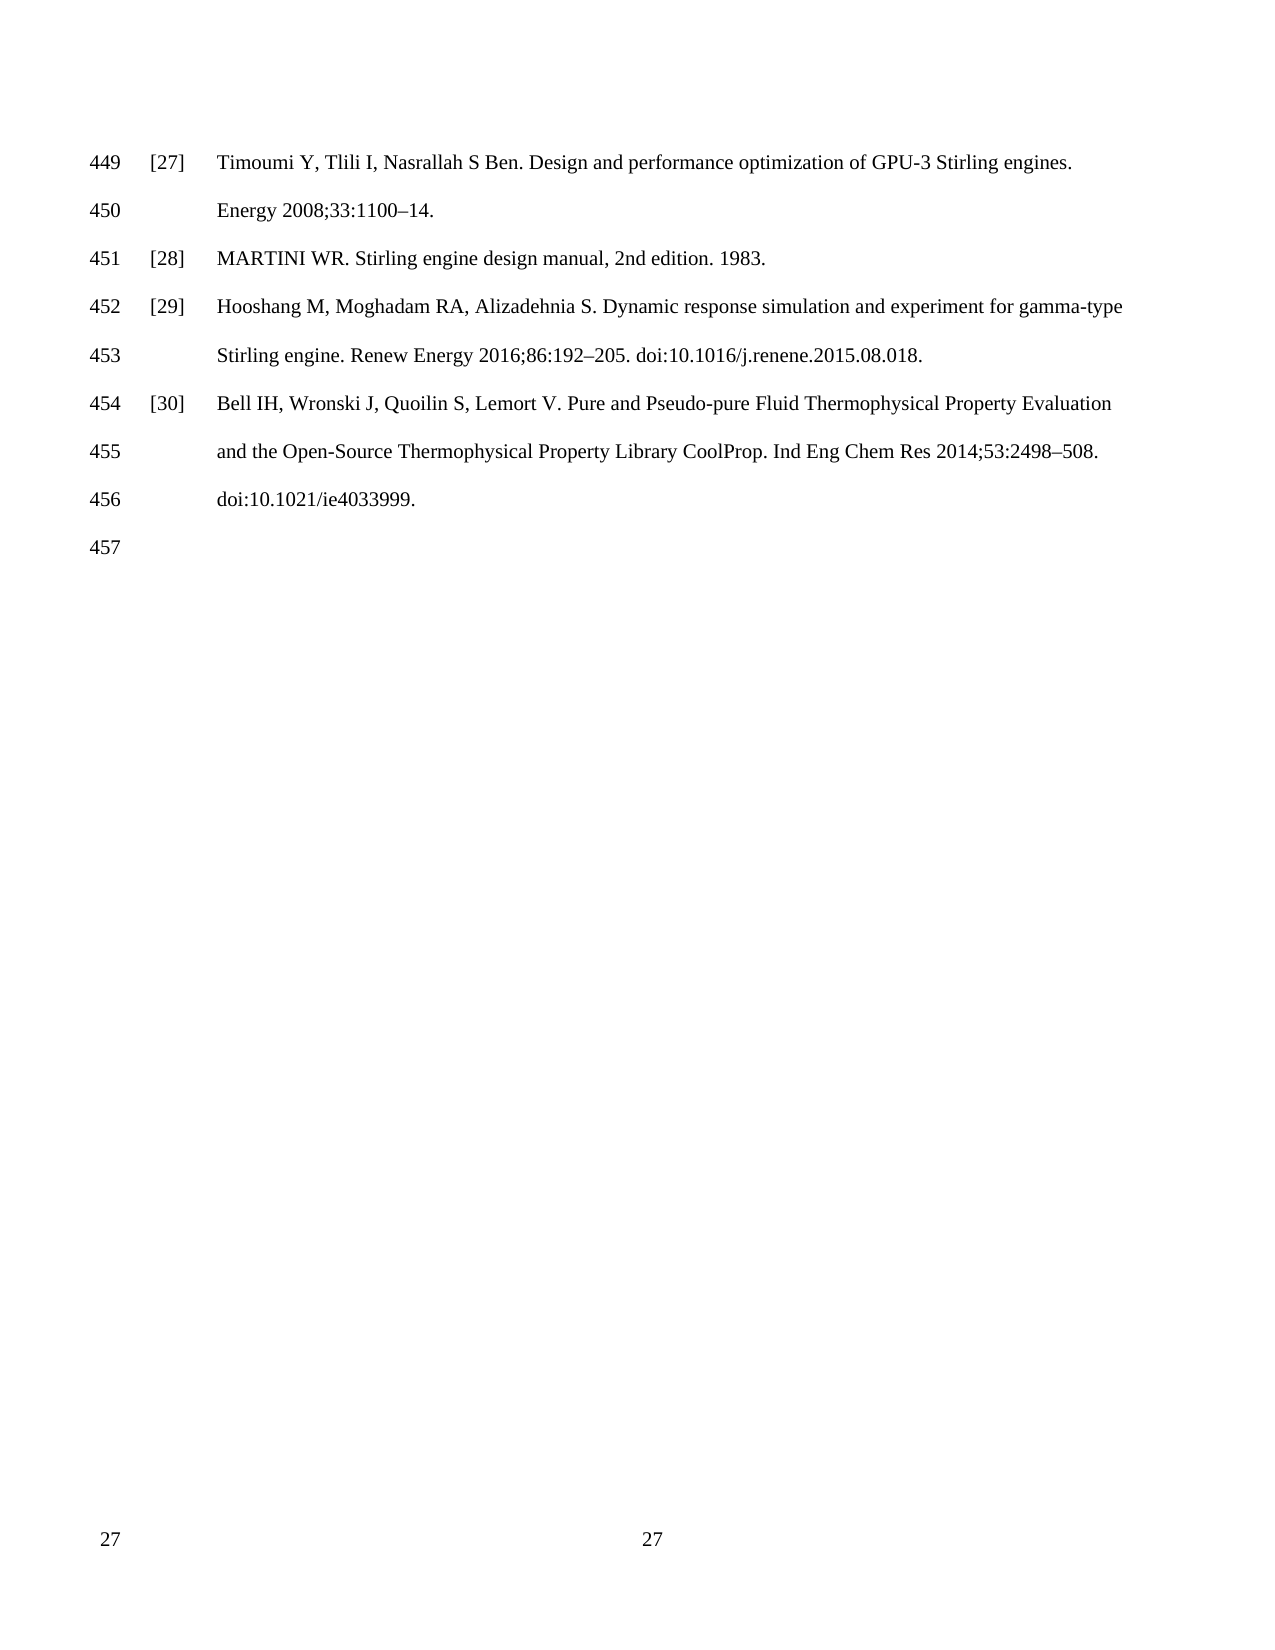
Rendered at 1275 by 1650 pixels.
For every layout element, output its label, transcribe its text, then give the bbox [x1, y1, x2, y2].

text [27] Timoumi Y, Tlili I, Nasrallah S Ben. Design and performance optimization of GPU-3 Stirling engines. Energy 2008;33:1100–14. [150, 150, 1125, 222]
text [28] MARTINI WR. Stirling engine design manual, 2nd edition. 1983. [150, 246, 1125, 270]
text [30] Bell IH, Wronski J, Quoilin S, Lemort V. Pure and Pseudo-pure Fluid Thermophysical Property Evaluation and the Open-Source Thermophysical Property Library CoolProp. Ind Eng Chem Res 2014;53:2498–508. doi:10.1021/ie4033999. [150, 391, 1125, 511]
text [29] Hooshang M, Moghadam RA, Alizadehnia S. Dynamic response simulation and experiment for gamma-type Stirling engine. Renew Energy 2016;86:192–205. doi:10.1016/j.renene.2015.08.018. [150, 294, 1125, 367]
